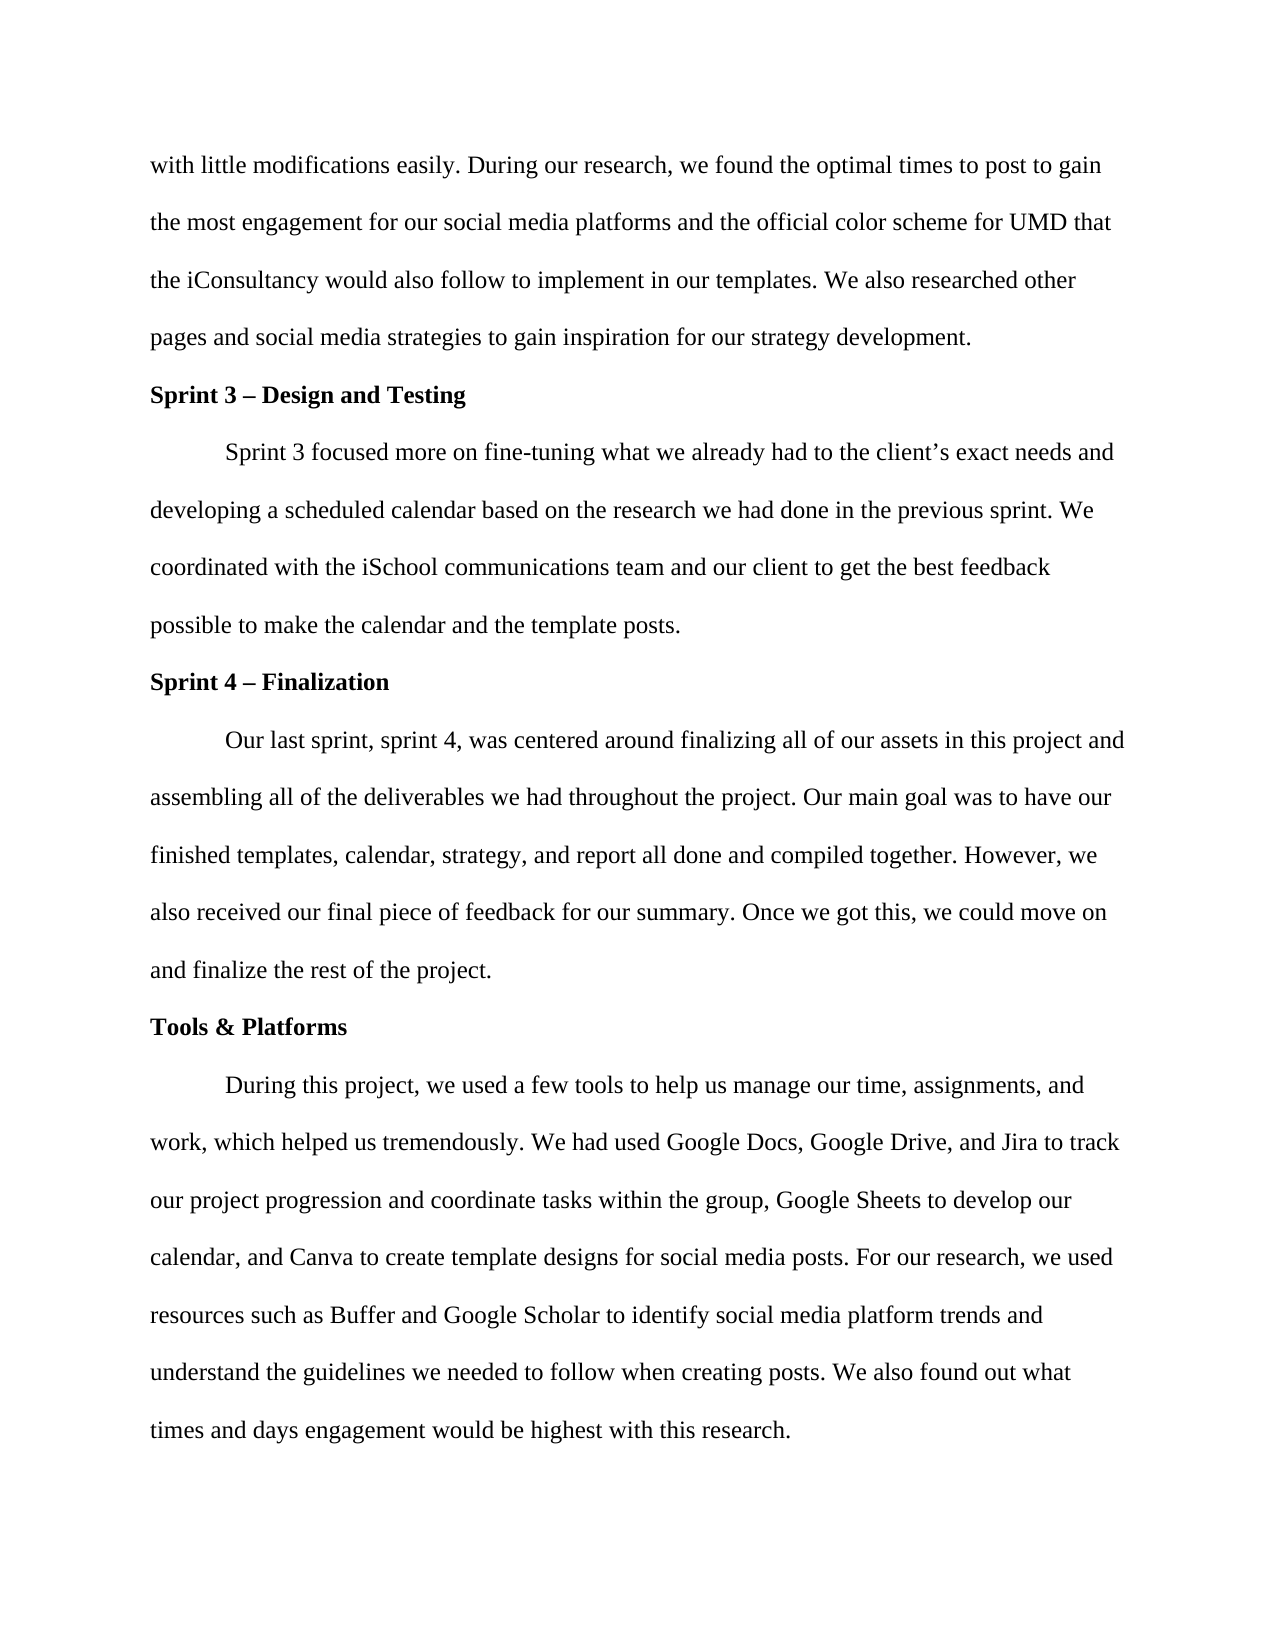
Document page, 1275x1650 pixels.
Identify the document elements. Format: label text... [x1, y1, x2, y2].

text Our last sprint, sprint 4, was centered around finalizing all of our assets in this project and assembling all of the deliverables we had throughout the project. Our main goal was to have our finished templates, calendar, strategy, and report all done and compiled together. However, we also received our final piece of feedback for our summary. Once we got this, we could move on and finalize the rest of the project. [150, 725, 1125, 984]
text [150, 150, 1125, 351]
text Sprint 4 – Finalization [150, 667, 1125, 696]
text Sprint 3 focused more on fine-tuning what we already had to the client’s exact needs and developing a scheduled calendar based on the research we had done in the previous sprint. We coordinated with the iSchool communications team and our client to get the best feedback possible to make the calendar and the template posts. [150, 437, 1125, 639]
text Sprint 3 – Design and Testing [150, 380, 1125, 409]
text During this project, we used a few tools to help us manage our time, assignments, and work, which helped us tremendously. We had used Google Docs, Google Drive, and Jira to track our project progression and coordinate tasks within the group, Google Sheets to develop our calendar, and Canva to create template designs for social media posts. For our research, we used resources such as Buffer and Google Scholar to identify social media platform trends and understand the guidelines we needed to follow when creating posts. We also found out what times and days engagement would be highest with this research. [150, 1070, 1125, 1444]
text Tools & Platforms [150, 1012, 1125, 1041]
